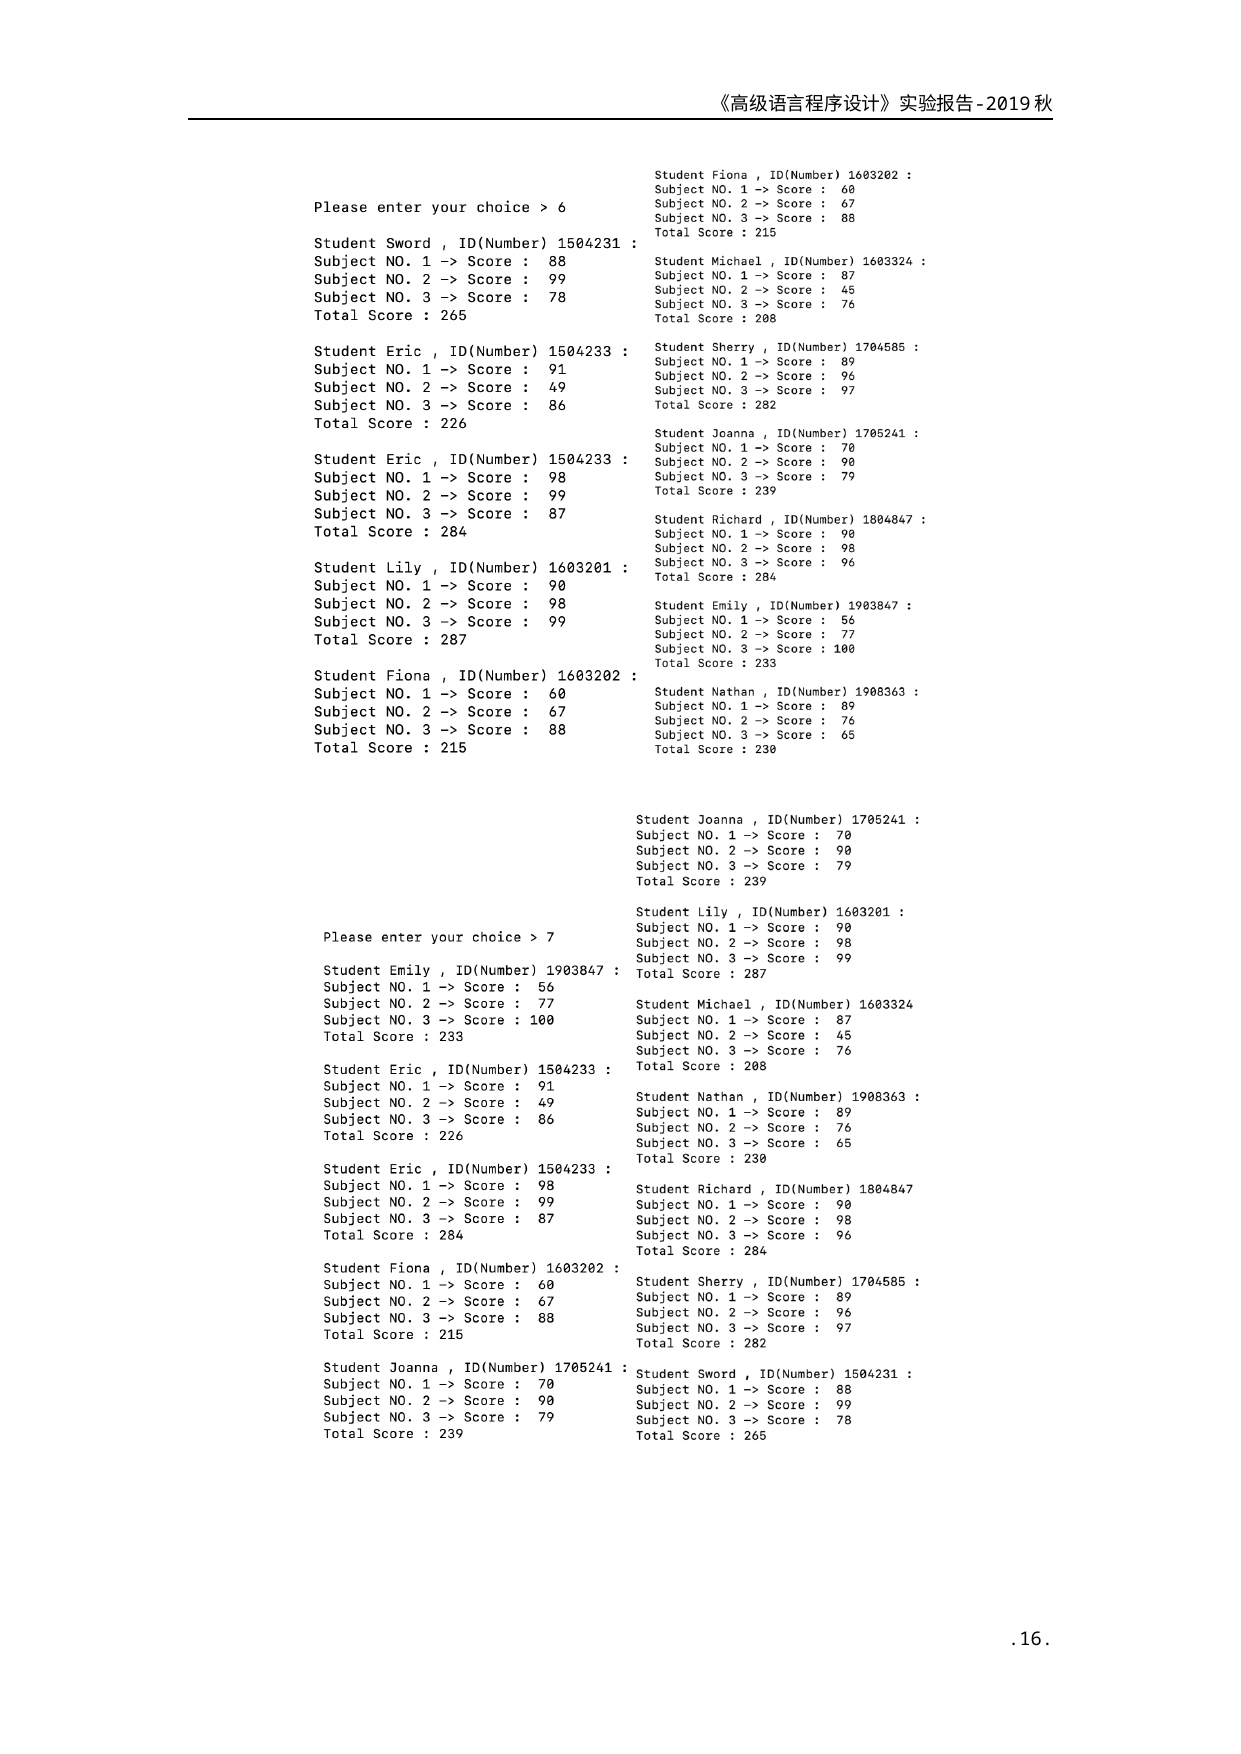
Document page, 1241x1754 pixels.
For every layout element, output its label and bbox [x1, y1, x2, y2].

picture [317, 808, 923, 1445]
picture [307, 162, 933, 760]
